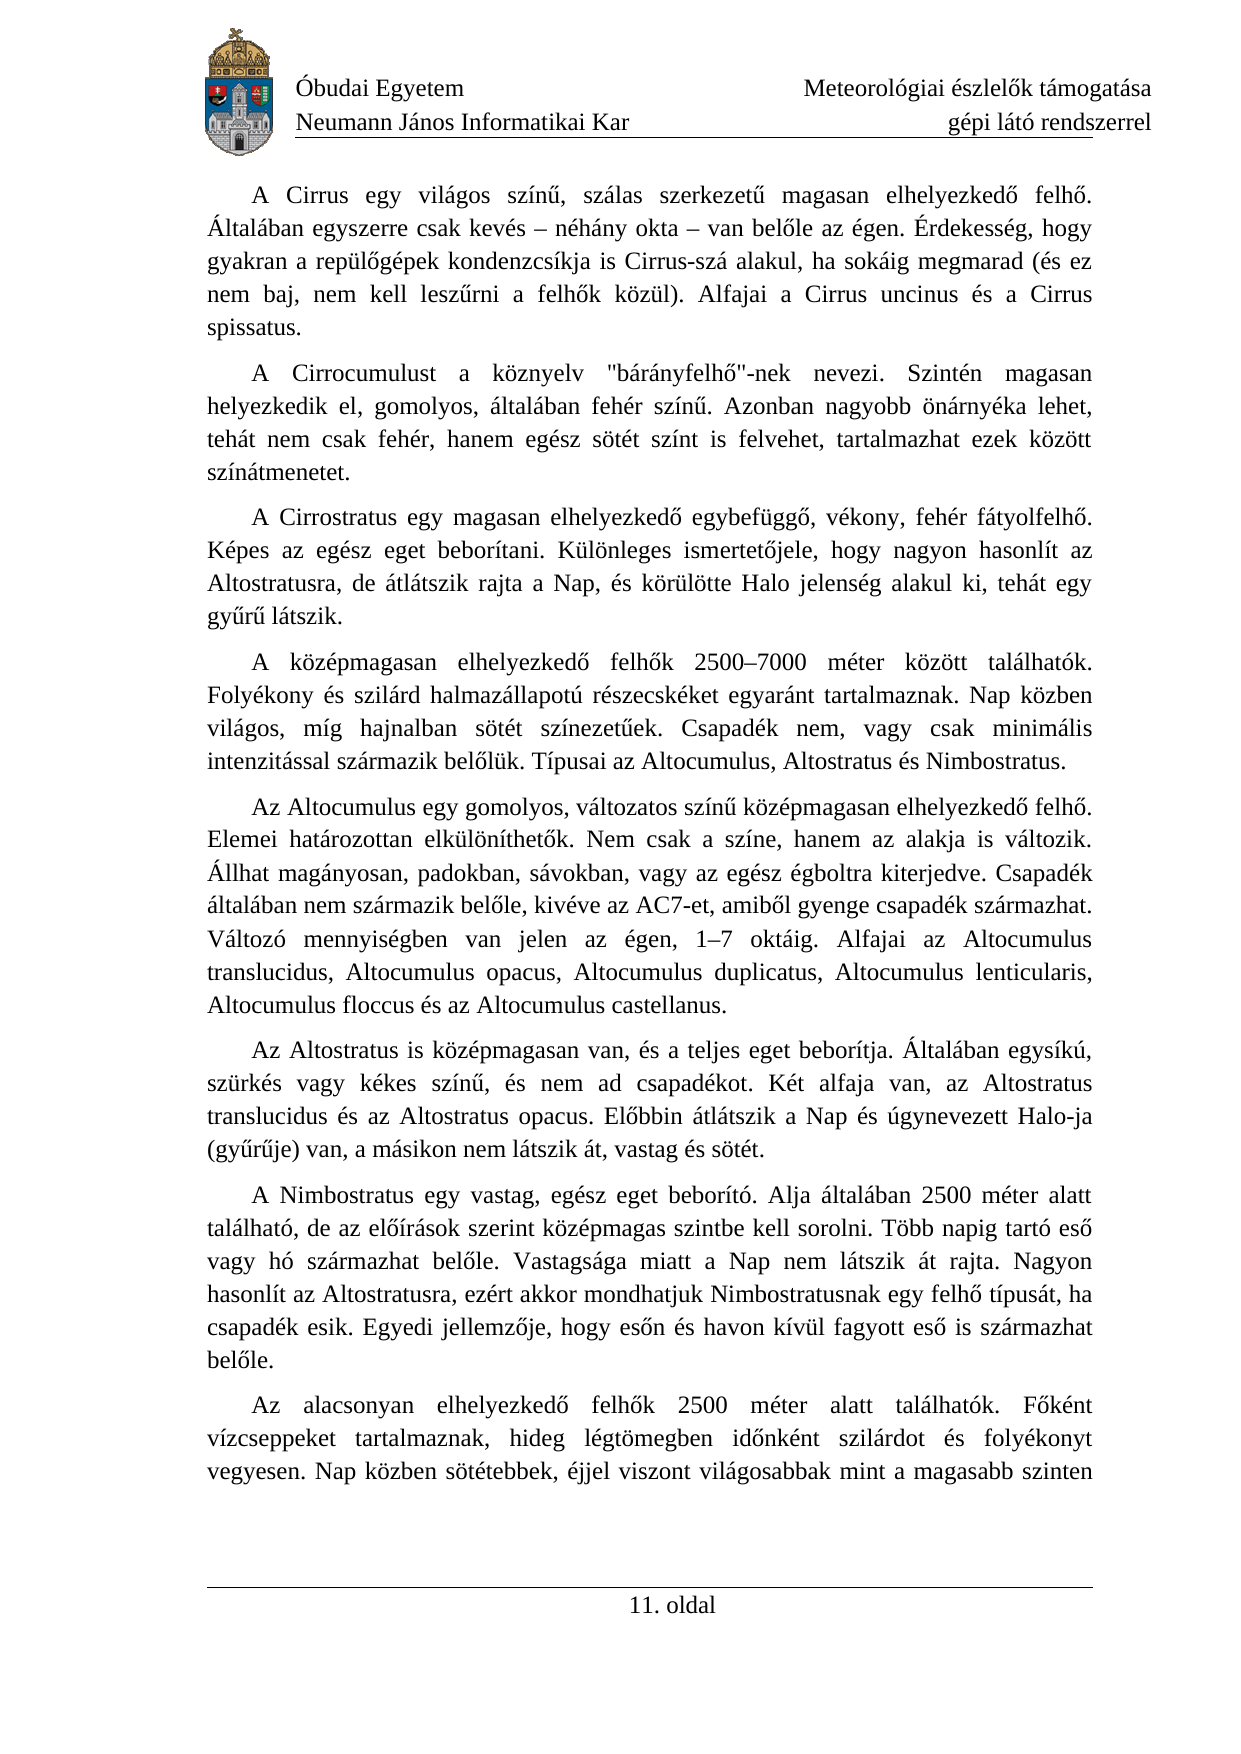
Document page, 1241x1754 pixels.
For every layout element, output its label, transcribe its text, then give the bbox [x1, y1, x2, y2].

text Az Altostratus is középmagasan van, és a teljes eget beborítja. Általában egysíkú, szürkés vagy kékes színű, és nem ad csapadékot. Két alfaja van, az Altostratus translucidus és az Altostratus opacus. Előbbin átlátszik a Nap és úgynevezett Halo-ja (gyűrűje) van, a másikon nem látszik át, vastag és sötét. [207, 1035, 1093, 1163]
text Az Altocumulus egy gomolyos, változatos színű középmagasan elhelyezkedő felhő. Elemei határozottan elkülöníthetők. Nem csak a színe, hanem az alakja is változik. Állhat magányosan, padokban, sávokban, vagy az egész égboltra kiterjedve. Csapadék általában nem származik belőle, kivéve az AC7-et, amiből gyenge csapadék származhat. Változó mennyiségben van jelen az égen, 1–7 oktáig. Alfajai az Altocumulus translucidus, Altocumulus opacus, Altocumulus duplicatus, Altocumulus lenticularis, Altocumulus floccus és az Altocumulus castellanus. [207, 792, 1093, 1018]
text A Cirrocumulust a köznyelv "bárányfelhő"-nek nevezi. Szintén magasan helyezkedik el, gomolyos, általában fehér színű. Azonban nagyobb önárnyéka lehet, tehát nem csak fehér, hanem egész sötét színt is felvehet, tartalmazhat ezek között színátmenetet. [207, 358, 1093, 486]
text A Cirrostratus egy magasan elhelyezkedő egybefüggő, vékony, fehér fátyolfelhő. Képes az egész eget beborítani. Különleges ismertetőjele, hogy nagyon hasonlít az Altostratusra, de átlátszik rajta a Nap, és körülötte Halo jelenség alakul ki, tehát egy gyűrű látszik. [207, 502, 1093, 630]
text A Nimbostratus egy vastag, egész eget beborító. Alja általában 2500 méter alatt található, de az előírások szerint középmagas szintbe kell sorolni. Több napig tartó eső vagy hó származhat belőle. Vastagsága miatt a Nap nem látszik át rajta. Nagyon hasonlít az Altostratusra, ezért akkor mondhatjuk Nimbostratusnak egy felhő típusát, ha csapadék esik. Egyedi jellemzője, hogy esőn és havon kívül fagyott eső is származhat belőle. [207, 1180, 1093, 1374]
text A Cirrus egy világos színű, szálas szerkezetű magasan elhelyezkedő felhő. Általában egyszerre csak kevés – néhány okta – van belőle az égen. Érdekesség, hogy gyakran a repülőgépek kondenzcsíkja is Cirrus-szá alakul, ha sokáig megmarad (és ez nem baj, nem kell leszűrni a felhők közül). Alfajai a Cirrus uncinus és a Cirrus spissatus. [207, 180, 1093, 341]
picture [205, 28, 275, 157]
text A középmagasan elhelyezkedő felhők 2500–7000 méter között találhatók. Folyékony és szilárd halmazállapotú részecskéket egyaránt tartalmaznak. Nap közben világos, míg hajnalban sötét színezetűek. Csapadék nem, vagy csak minimális intenzitással származik belőlük. Típusai az Altocumulus, Altostratus és Nimbostratus. [207, 647, 1093, 775]
